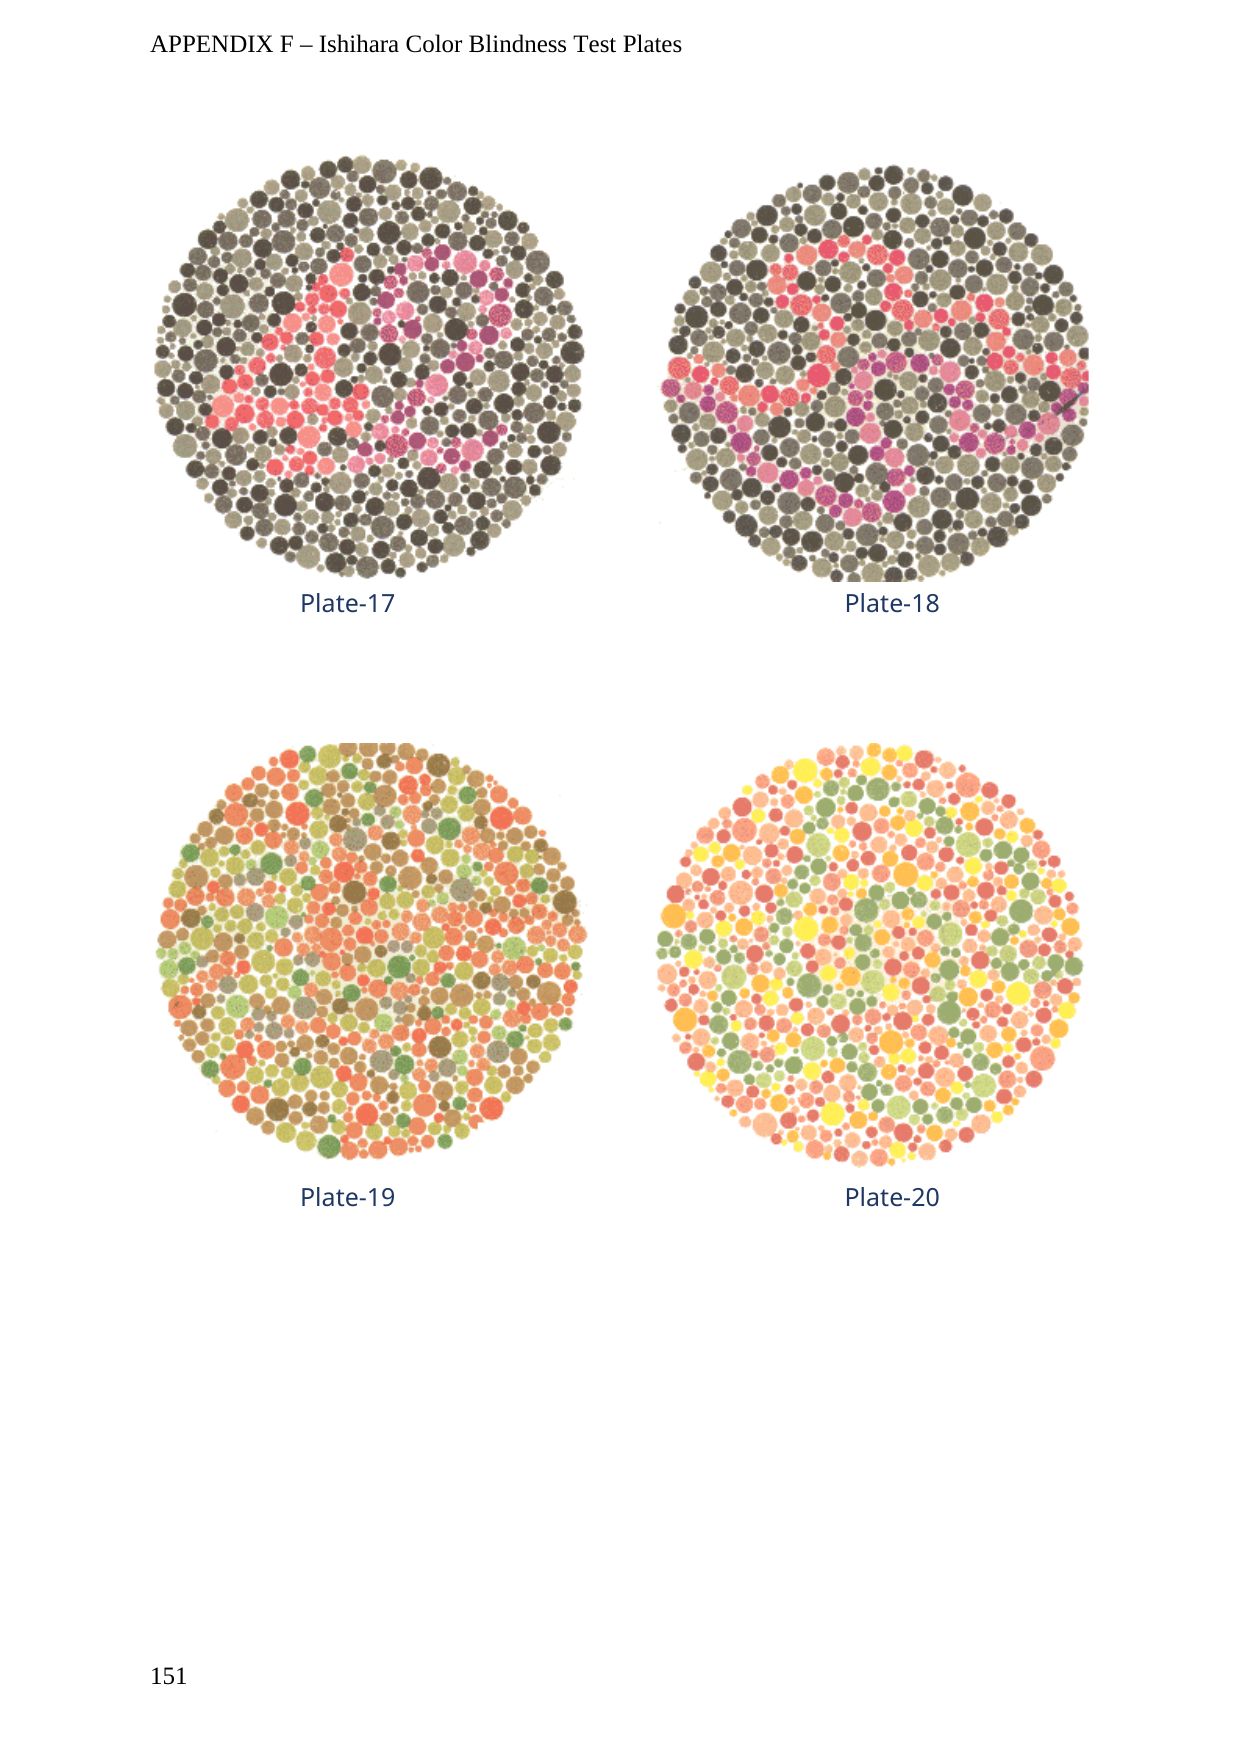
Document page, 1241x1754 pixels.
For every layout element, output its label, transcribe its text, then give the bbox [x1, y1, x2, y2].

picture [650, 743, 1089, 1176]
picture [150, 743, 589, 1176]
picture [150, 150, 589, 582]
picture [650, 150, 1089, 582]
subtitle Plate-19 Plate-20 [225, 1179, 1090, 1213]
subtitle Plate-17 Plate-18 [225, 585, 1090, 619]
